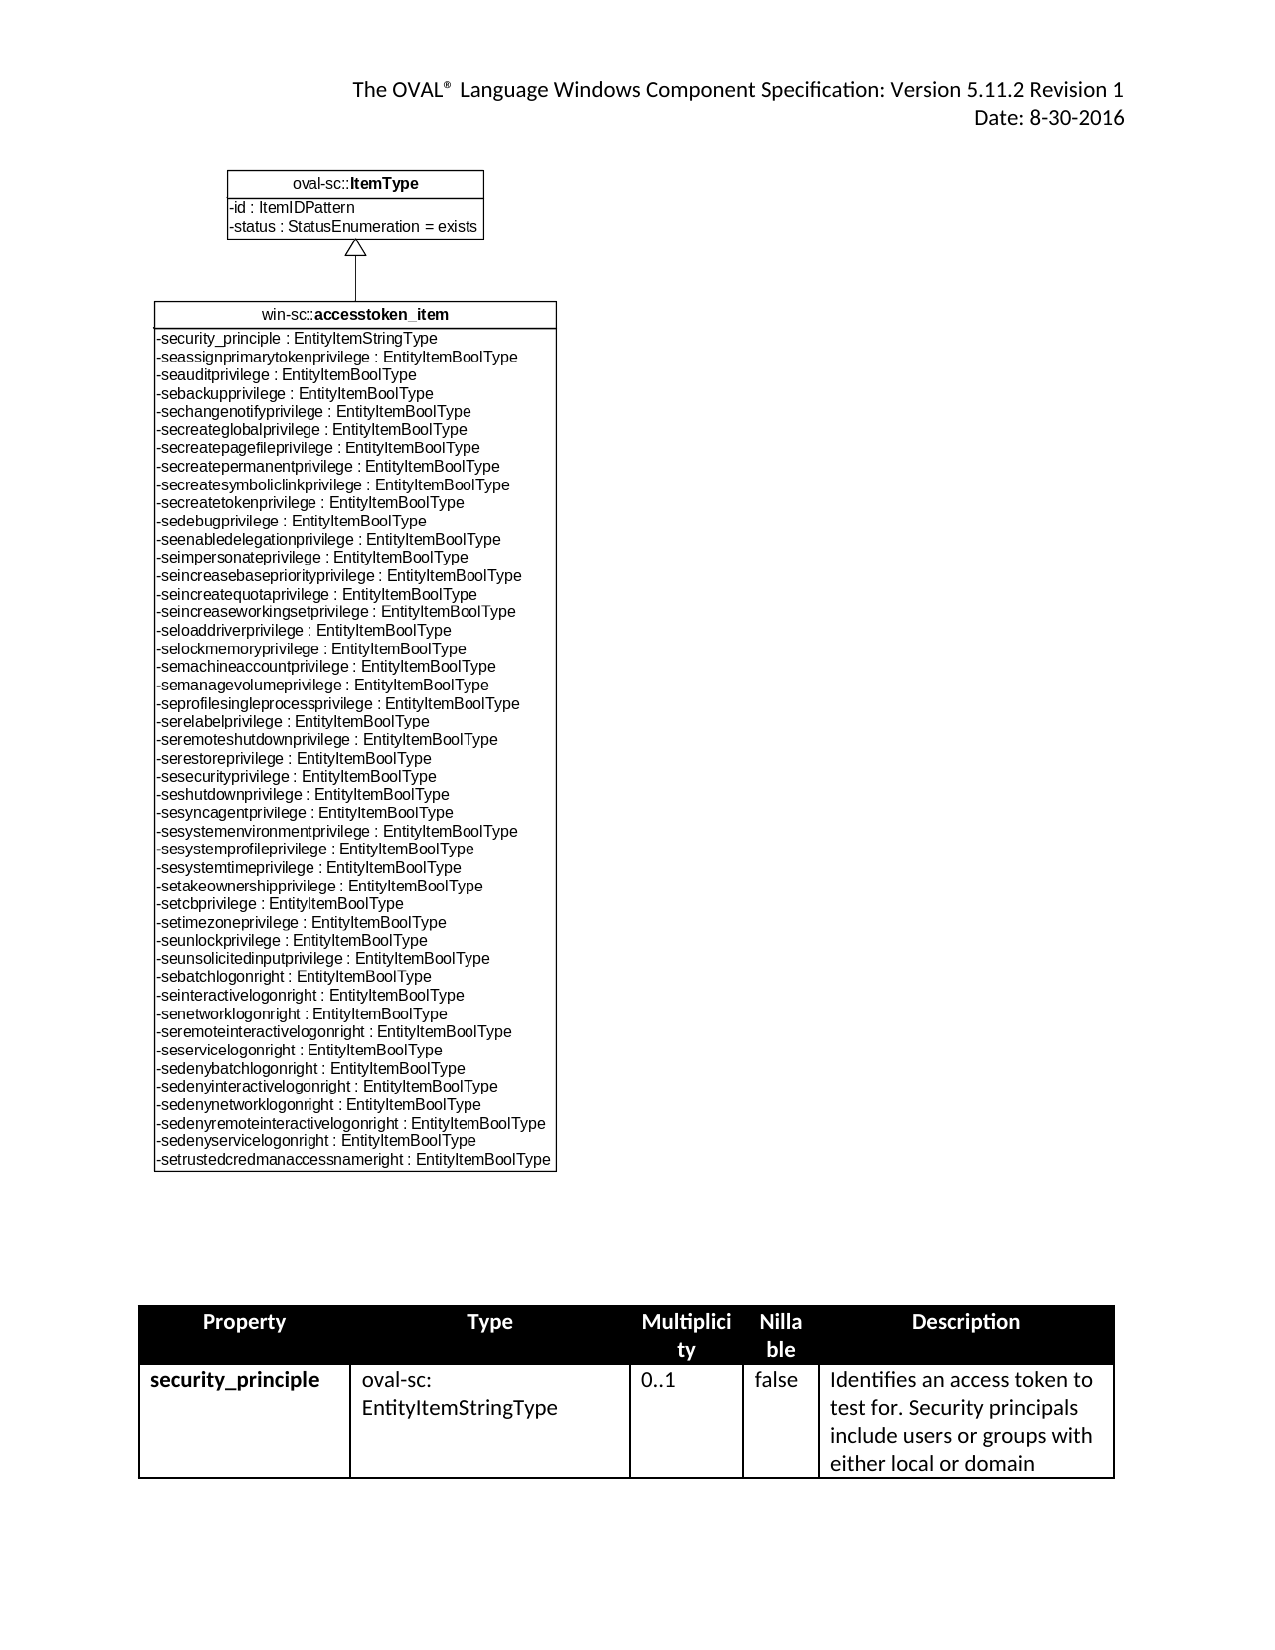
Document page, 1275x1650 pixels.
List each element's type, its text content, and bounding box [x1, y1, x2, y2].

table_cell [351, 1365, 629, 1477]
table_header Type [351, 1307, 629, 1363]
table_header Nillable [744, 1307, 818, 1363]
table_cell 0..1 [631, 1365, 742, 1477]
table_cell false [744, 1365, 818, 1477]
table_header Description [819, 1307, 1113, 1363]
table_cell security_principle [140, 1365, 349, 1477]
table_header Property [140, 1307, 350, 1363]
table_header Multiplicity [630, 1307, 743, 1363]
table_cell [820, 1365, 1113, 1477]
